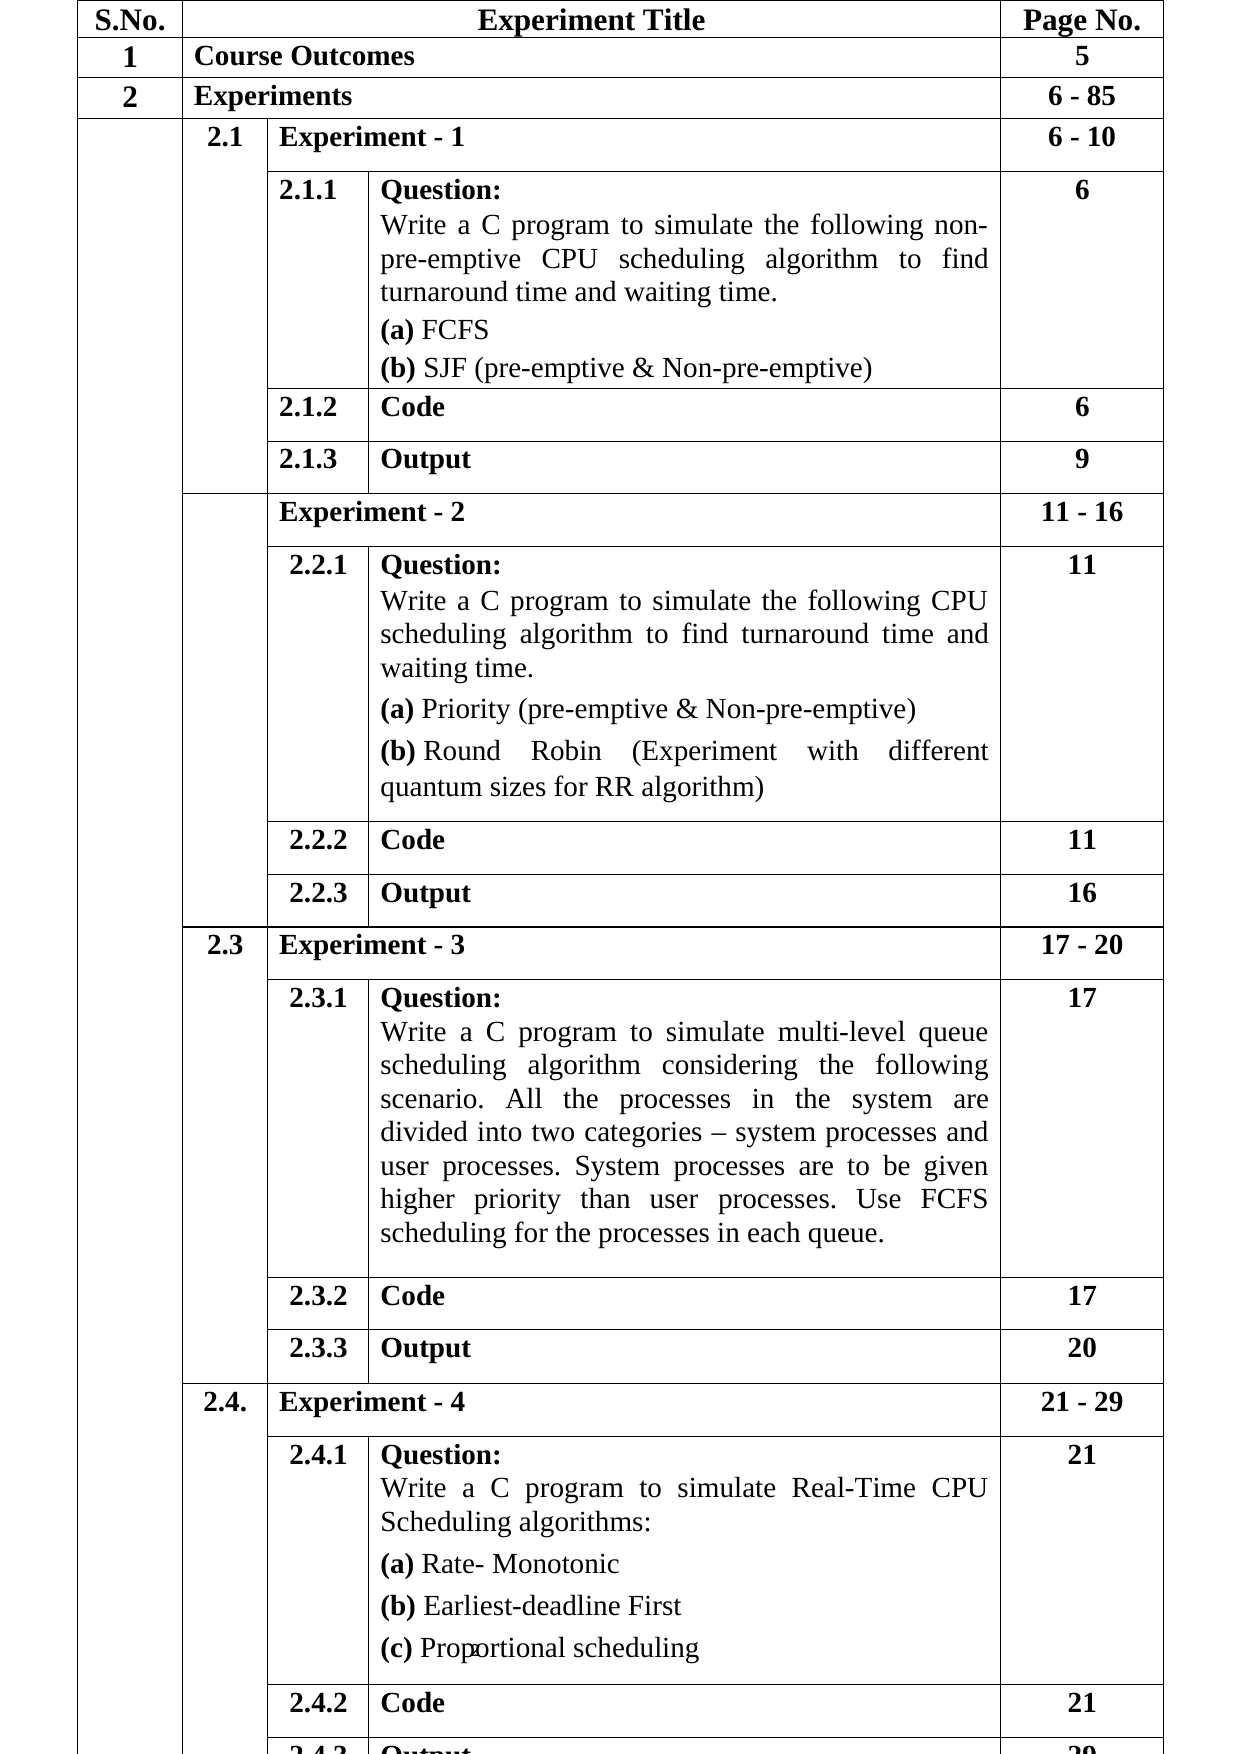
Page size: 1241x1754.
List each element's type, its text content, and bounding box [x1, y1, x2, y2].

table_cell 2.4. [183, 1384, 267, 1754]
table_cell Question: Write a C program to simulate the following non-pre-emptive CPU scheduling algorithm to find turnaround time and waiting time. FCFS SJF (pre-emptive & Non-pre-emptive) [369, 172, 1000, 388]
table_cell 6 - 85 [1001, 78, 1163, 118]
table_cell Code [369, 1278, 1000, 1329]
table_cell 11 [1001, 547, 1163, 821]
table_cell 2 [78, 78, 182, 118]
table_cell 2.3.3 [268, 1330, 368, 1383]
table_cell 2.3.2 [268, 1278, 368, 1329]
table_cell 6 - 10 [1001, 119, 1163, 171]
table_cell Code [369, 822, 1000, 874]
table_cell 2.2.2 [268, 822, 368, 874]
table_cell 2.2.3 [268, 875, 368, 926]
table_cell 2.1.3 [268, 442, 368, 493]
table_header Page No. [1001, 1, 1163, 37]
table_cell Experiment - 1 [268, 119, 1000, 171]
table_cell Output [369, 1738, 1000, 1754]
table_cell Question: Write a C program to simulate multi-level queue scheduling algorithm considering the following scenario. All the processes in the system are divided into two categories – system processes and user processes. System processes are to be given higher priority than user processes. Use FCFS scheduling for the processes in each queue. [369, 980, 1000, 1277]
table_cell 1 [78, 38, 182, 77]
table_cell Code [369, 1685, 1000, 1737]
table_cell 6 [1001, 172, 1163, 388]
table_cell 21 [1001, 1685, 1163, 1737]
table_cell 20 [1001, 1330, 1163, 1383]
table_cell Output [369, 875, 1000, 926]
table_cell Question: Write a C program to simulate the following CPU scheduling algorithm to find turnaround time and waiting time. Priority (pre-emptive & Non-pre-emptive) Round Robin (Experiment with different quantum sizes for RR algorithm) [369, 547, 1000, 821]
table_cell 6 [1001, 389, 1163, 441]
table_cell Experiments [183, 78, 1000, 118]
table_cell [183, 494, 267, 926]
table_cell 11 - 16 [1001, 494, 1163, 546]
table_cell Experiment - 2 [268, 494, 1000, 546]
table_cell [78, 119, 182, 1754]
table_cell Output [369, 442, 1000, 493]
table_cell 16 [1001, 875, 1163, 926]
table_header S.No. [78, 1, 182, 37]
table_cell Experiment - 4 [268, 1384, 1000, 1436]
table_cell Experiment - 3 [268, 928, 1000, 979]
table_cell Code [369, 389, 1000, 441]
table_cell 17 [1001, 980, 1163, 1277]
table_cell 2.1.2 [268, 389, 368, 441]
table_cell 2.1 [183, 119, 267, 493]
table_cell 5 [1001, 38, 1163, 77]
table_header Experiment Title [183, 1, 1000, 37]
table_cell 21 [1001, 1437, 1163, 1684]
table_cell 2.4.2 [268, 1685, 368, 1737]
table_cell 2.4.3 [268, 1738, 368, 1754]
table_cell 2.4.1 [268, 1437, 368, 1684]
table_cell 17 - 20 [1001, 928, 1163, 979]
table_cell 2.1.1 [268, 172, 368, 388]
table_cell Output [369, 1330, 1000, 1383]
table_cell 21 - 29 [1001, 1384, 1163, 1436]
table_cell 11 [1001, 822, 1163, 874]
table_cell 2.3 [183, 928, 267, 1383]
table_cell Question: Write a C program to simulate Real-Time CPU Scheduling algorithms: Rate- Monotonic Earliest-deadline First (c) Proportional scheduling [369, 1437, 1000, 1684]
table_cell 17 [1001, 1278, 1163, 1329]
table_cell 9 [1001, 442, 1163, 493]
table_cell Course Outcomes [183, 38, 1000, 77]
table_cell 2.3.1 [268, 980, 368, 1277]
table_cell 2.2.1 [268, 547, 368, 821]
table_cell 29 [1001, 1738, 1163, 1754]
